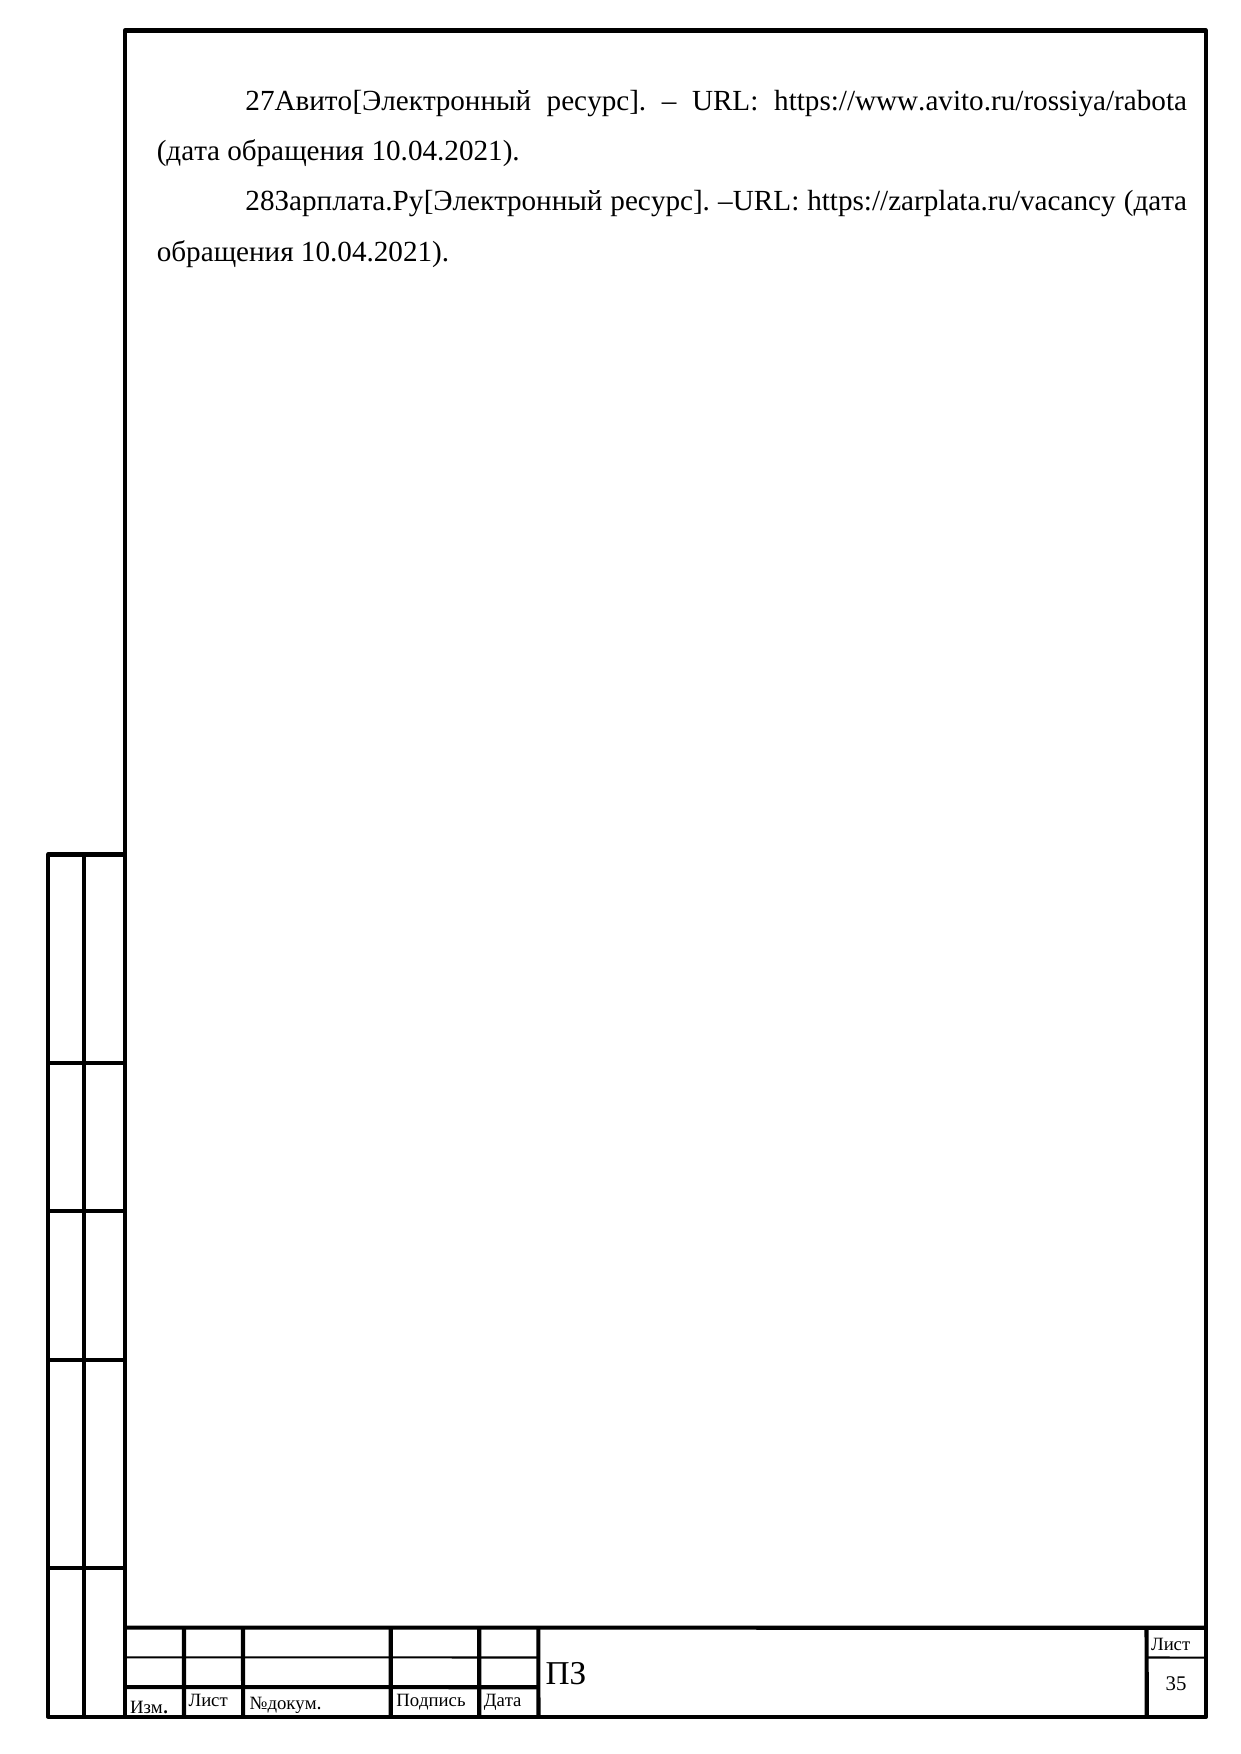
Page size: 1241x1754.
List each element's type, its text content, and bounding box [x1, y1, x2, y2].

text 28Зарплата.Ру[Электронный ресурс]. –URL: https://zarplata.ru/vacancy (дата обращения 10.04.2021). [157, 183, 1187, 267]
text 27Авито[Электронный ресурс]. – URL: https://www.avito.ru/rossiya/rabota (дата обращения 10.04.2021). [157, 83, 1187, 167]
